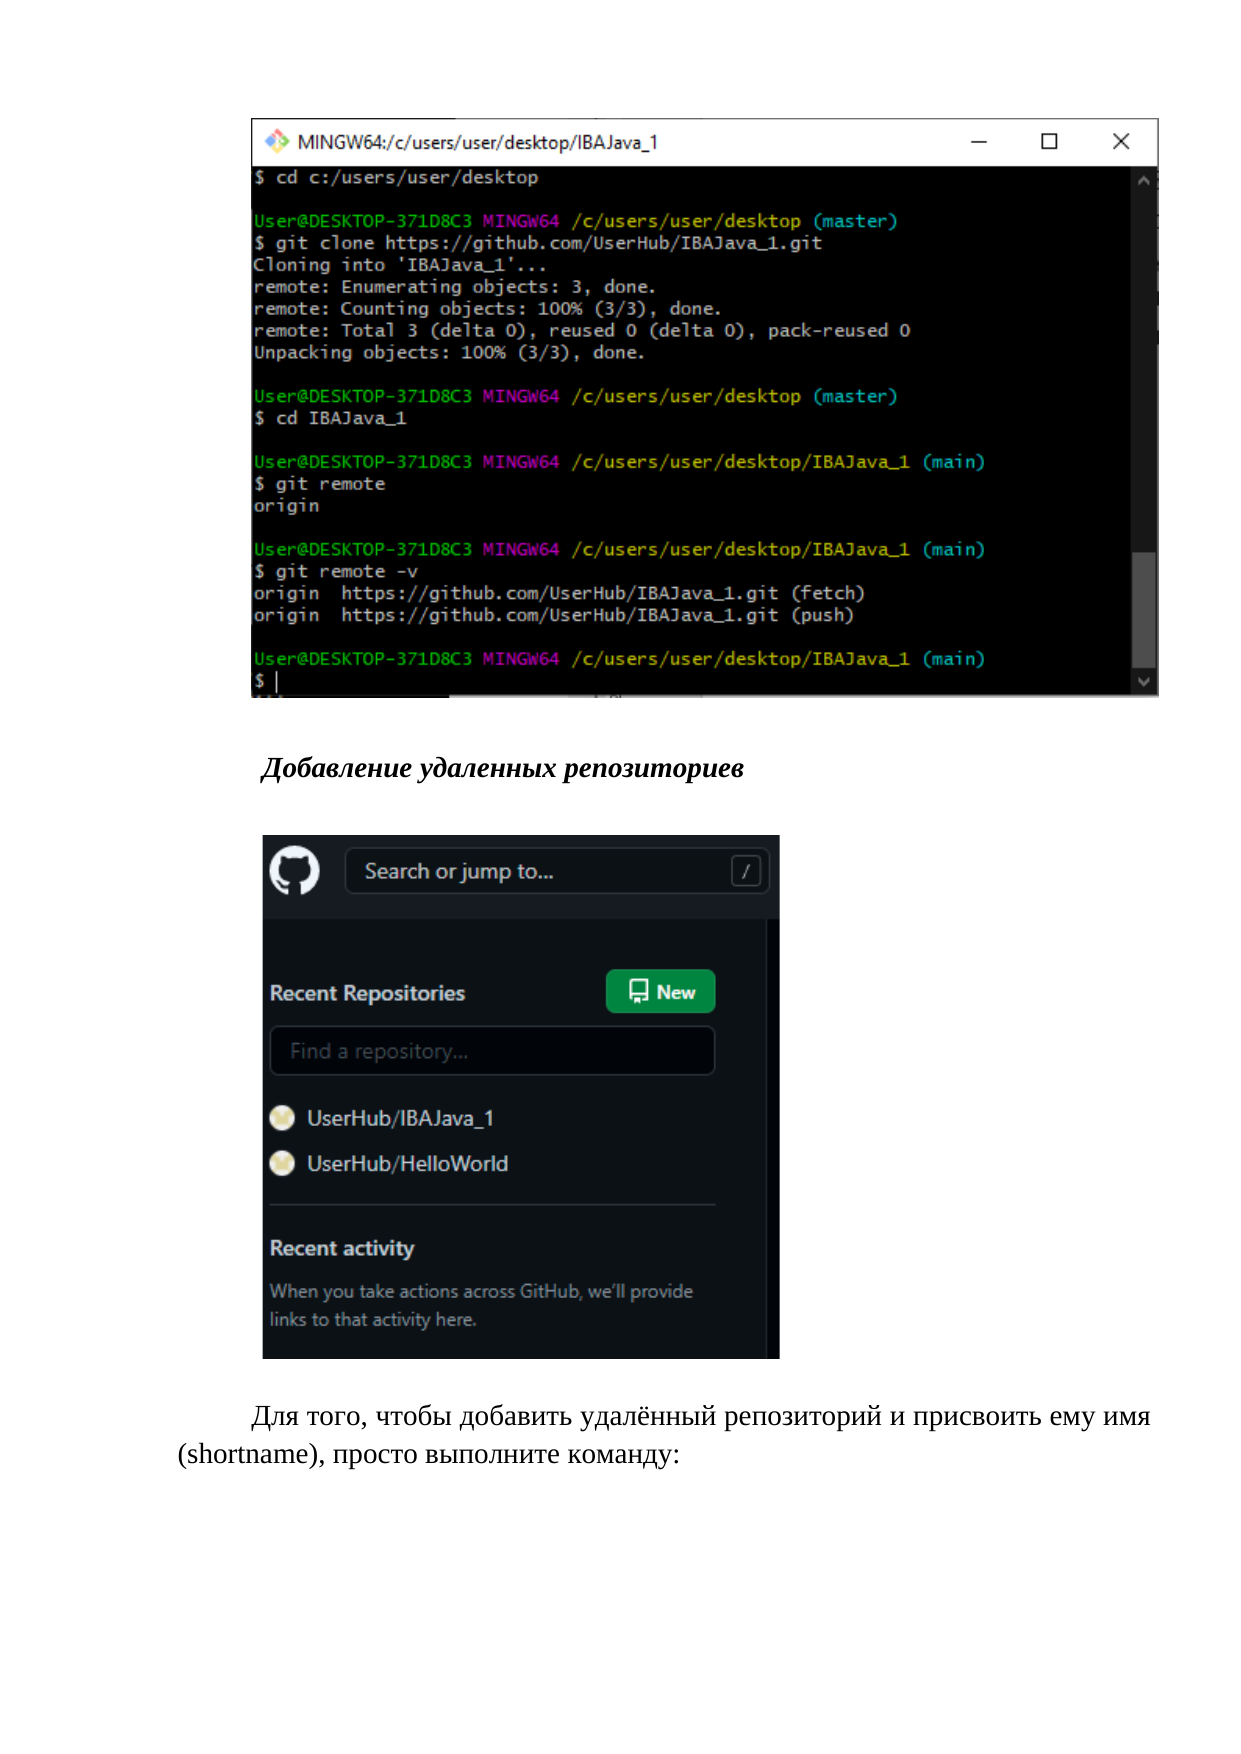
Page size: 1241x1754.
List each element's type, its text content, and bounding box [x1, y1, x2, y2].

picture [251, 118, 1159, 698]
text Для того, чтобы добавить удалённый репозиторий и присвоить ему имя (shortname), просто выполните команду: [177, 1398, 1152, 1470]
subtitle Добавление удаленных репозиториев [262, 750, 1152, 783]
picture [262, 835, 780, 1359]
